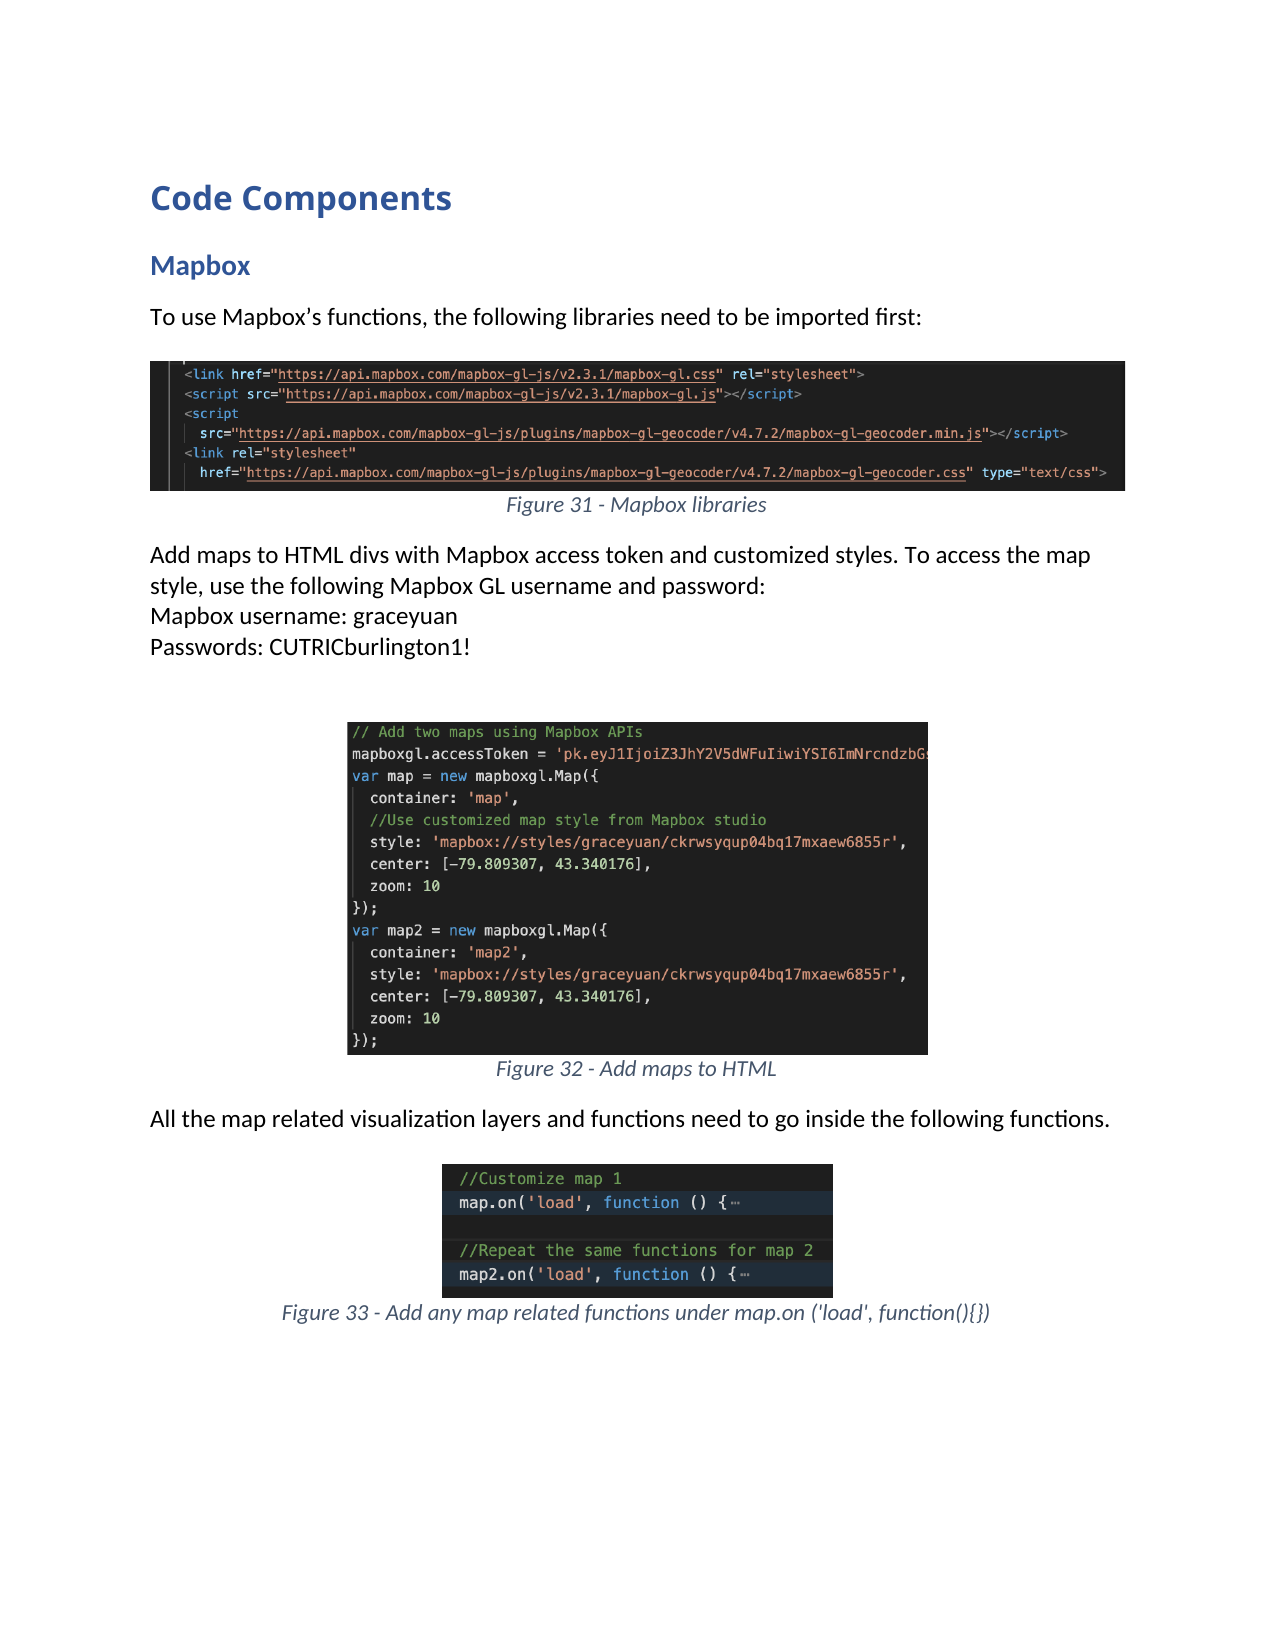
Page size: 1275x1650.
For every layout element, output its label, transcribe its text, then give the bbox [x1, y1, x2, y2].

picture [150, 361, 1125, 491]
text To use Mapbox’s functions, the following libraries need to be imported first: [150, 301, 1125, 331]
text Figure - Add maps to HTML [150, 1054, 1125, 1082]
text Add maps to HTML divs with Mapbox access token and customized styles. To access the map style, use the following Mapbox GL username and password: [150, 539, 1125, 600]
picture [347, 722, 928, 1055]
picture [442, 1164, 833, 1298]
subtitle Code Components [150, 175, 1125, 220]
text Passwords: CUTRICburlington1! [150, 631, 1125, 661]
text Figure - Add any map related functions under map.on ('load', function(){}) [150, 1298, 1125, 1326]
text Mapbox username: graceyuan [150, 600, 1125, 631]
subtitle Mapbox [150, 247, 1125, 283]
text Figure - Mapbox libraries [150, 491, 1125, 518]
text All the map related visualization layers and functions need to go inside the following functions. [150, 1103, 1125, 1134]
